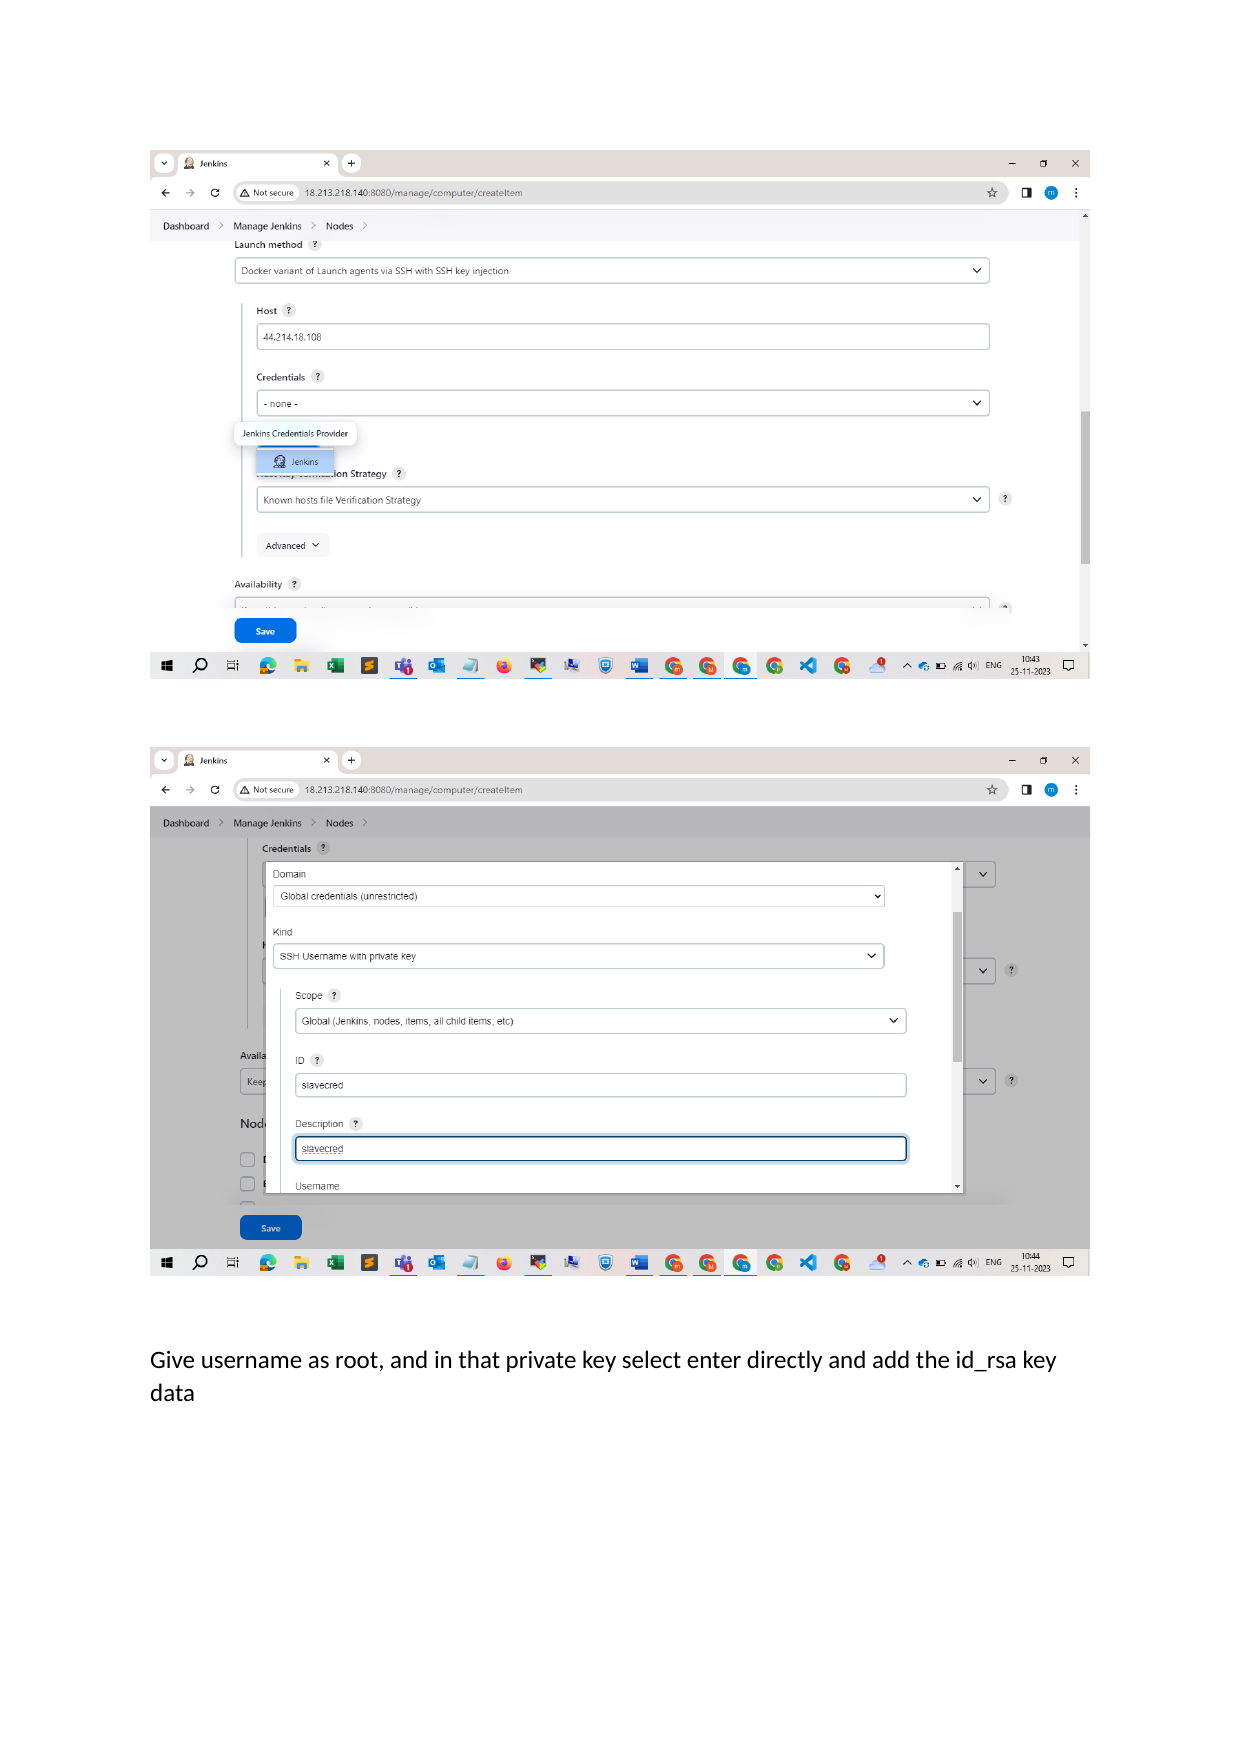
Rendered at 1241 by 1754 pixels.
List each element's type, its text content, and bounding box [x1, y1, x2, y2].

picture [150, 150, 1091, 679]
text Give username as root, and in that private key select enter directly and add the id_rsa key data [150, 1344, 1090, 1408]
picture [150, 747, 1091, 1276]
